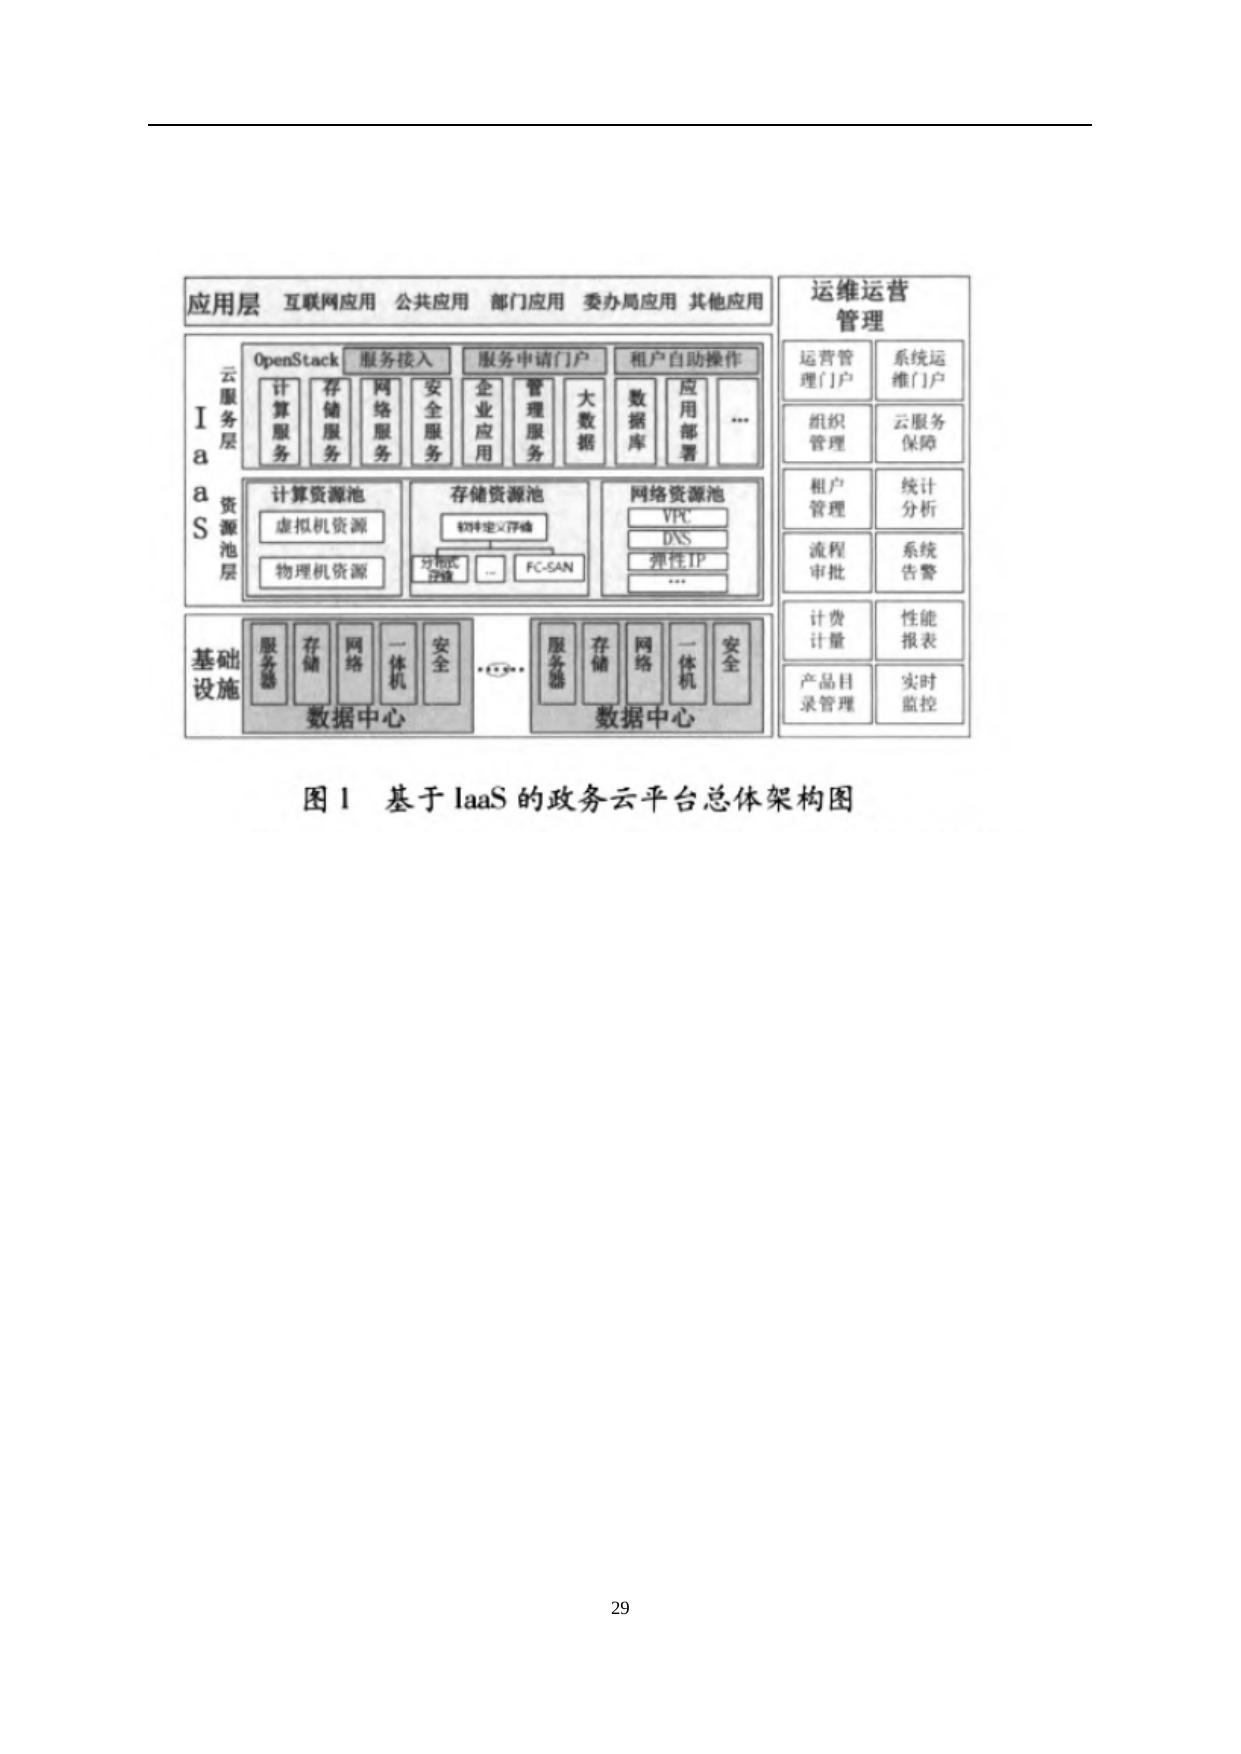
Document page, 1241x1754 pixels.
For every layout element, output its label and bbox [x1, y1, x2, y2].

picture [147, 252, 1048, 832]
